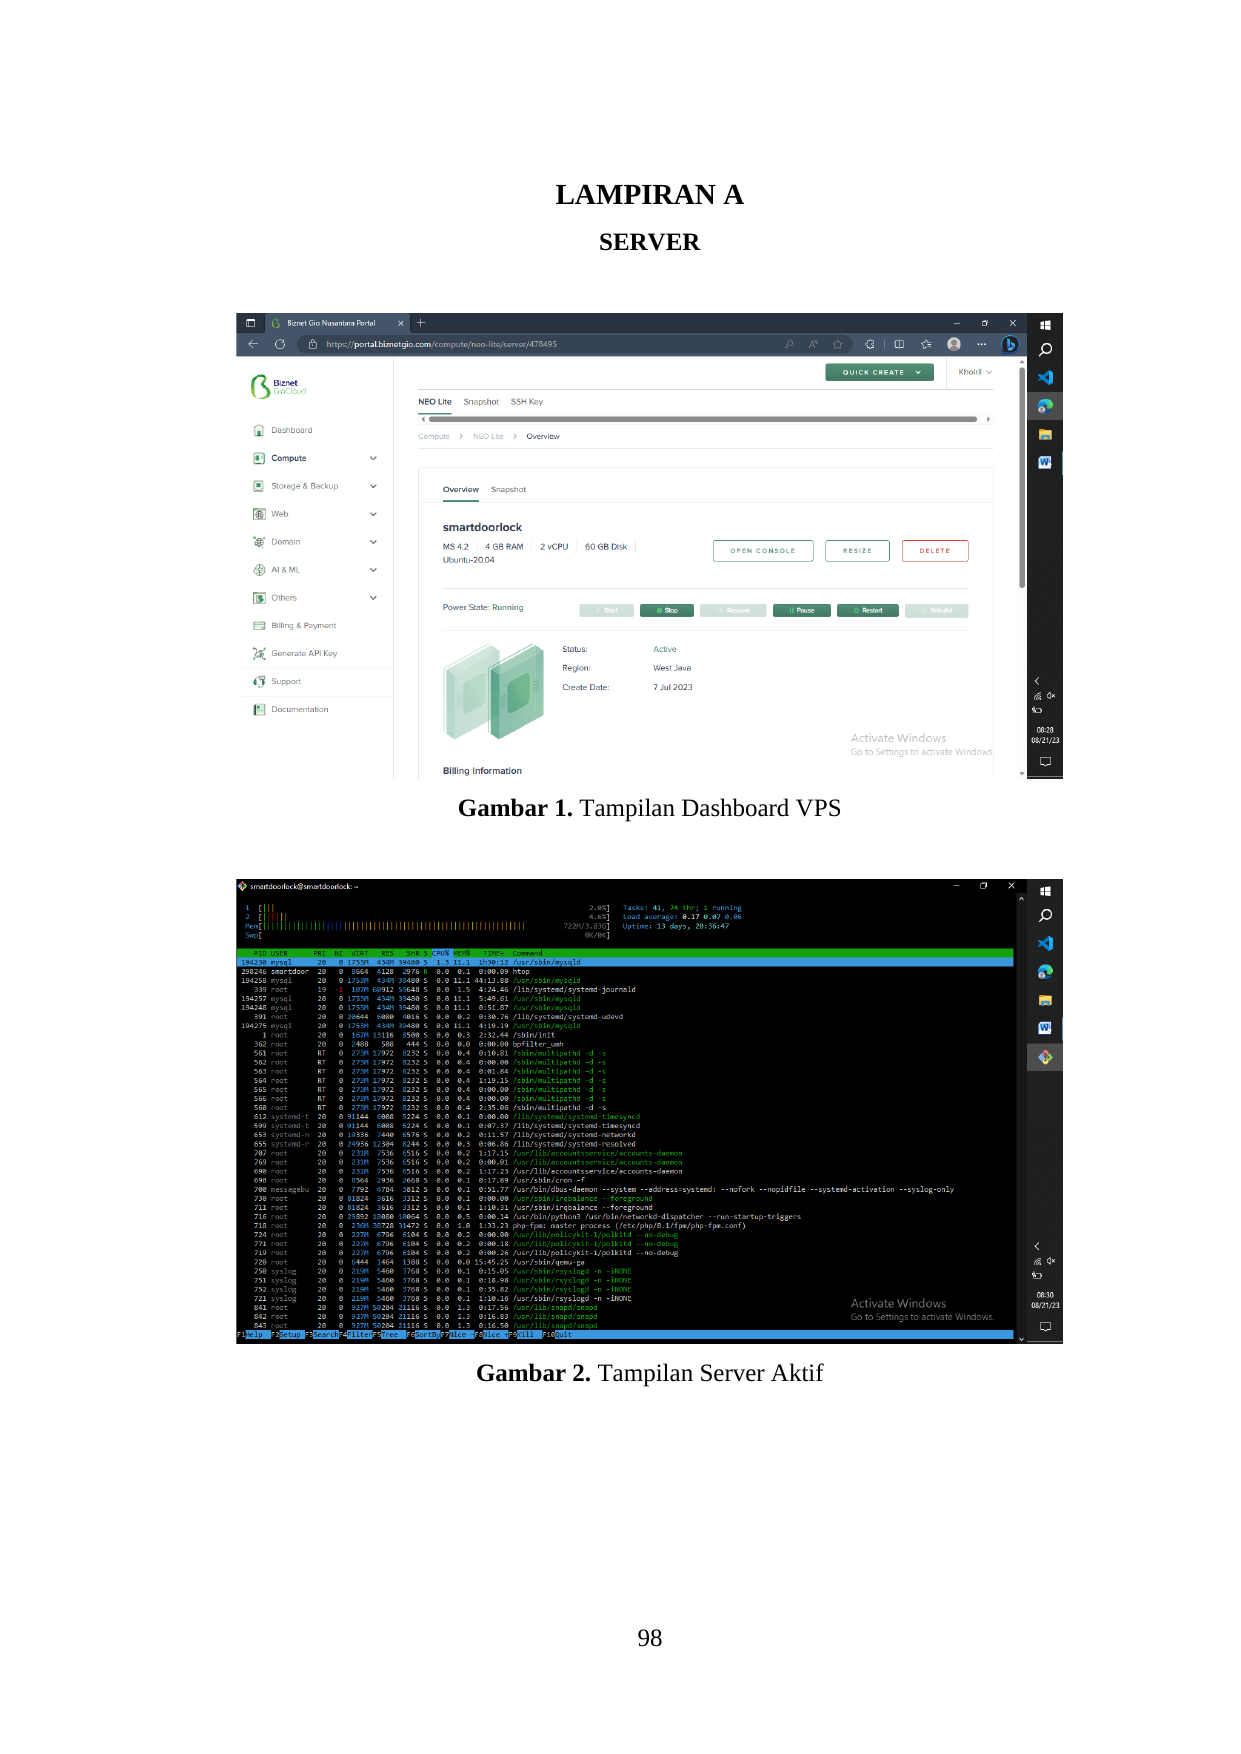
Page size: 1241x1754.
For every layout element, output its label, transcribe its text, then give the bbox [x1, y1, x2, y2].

picture [236, 313, 1063, 779]
text LAMPIRAN A [236, 177, 1063, 211]
text Gambar 1. Tampilan Dashboard VPS [236, 793, 1063, 822]
picture [236, 879, 1063, 1344]
text Gambar 2. Tampilan Server Aktif [236, 1358, 1063, 1387]
text SERVER [236, 227, 1063, 256]
